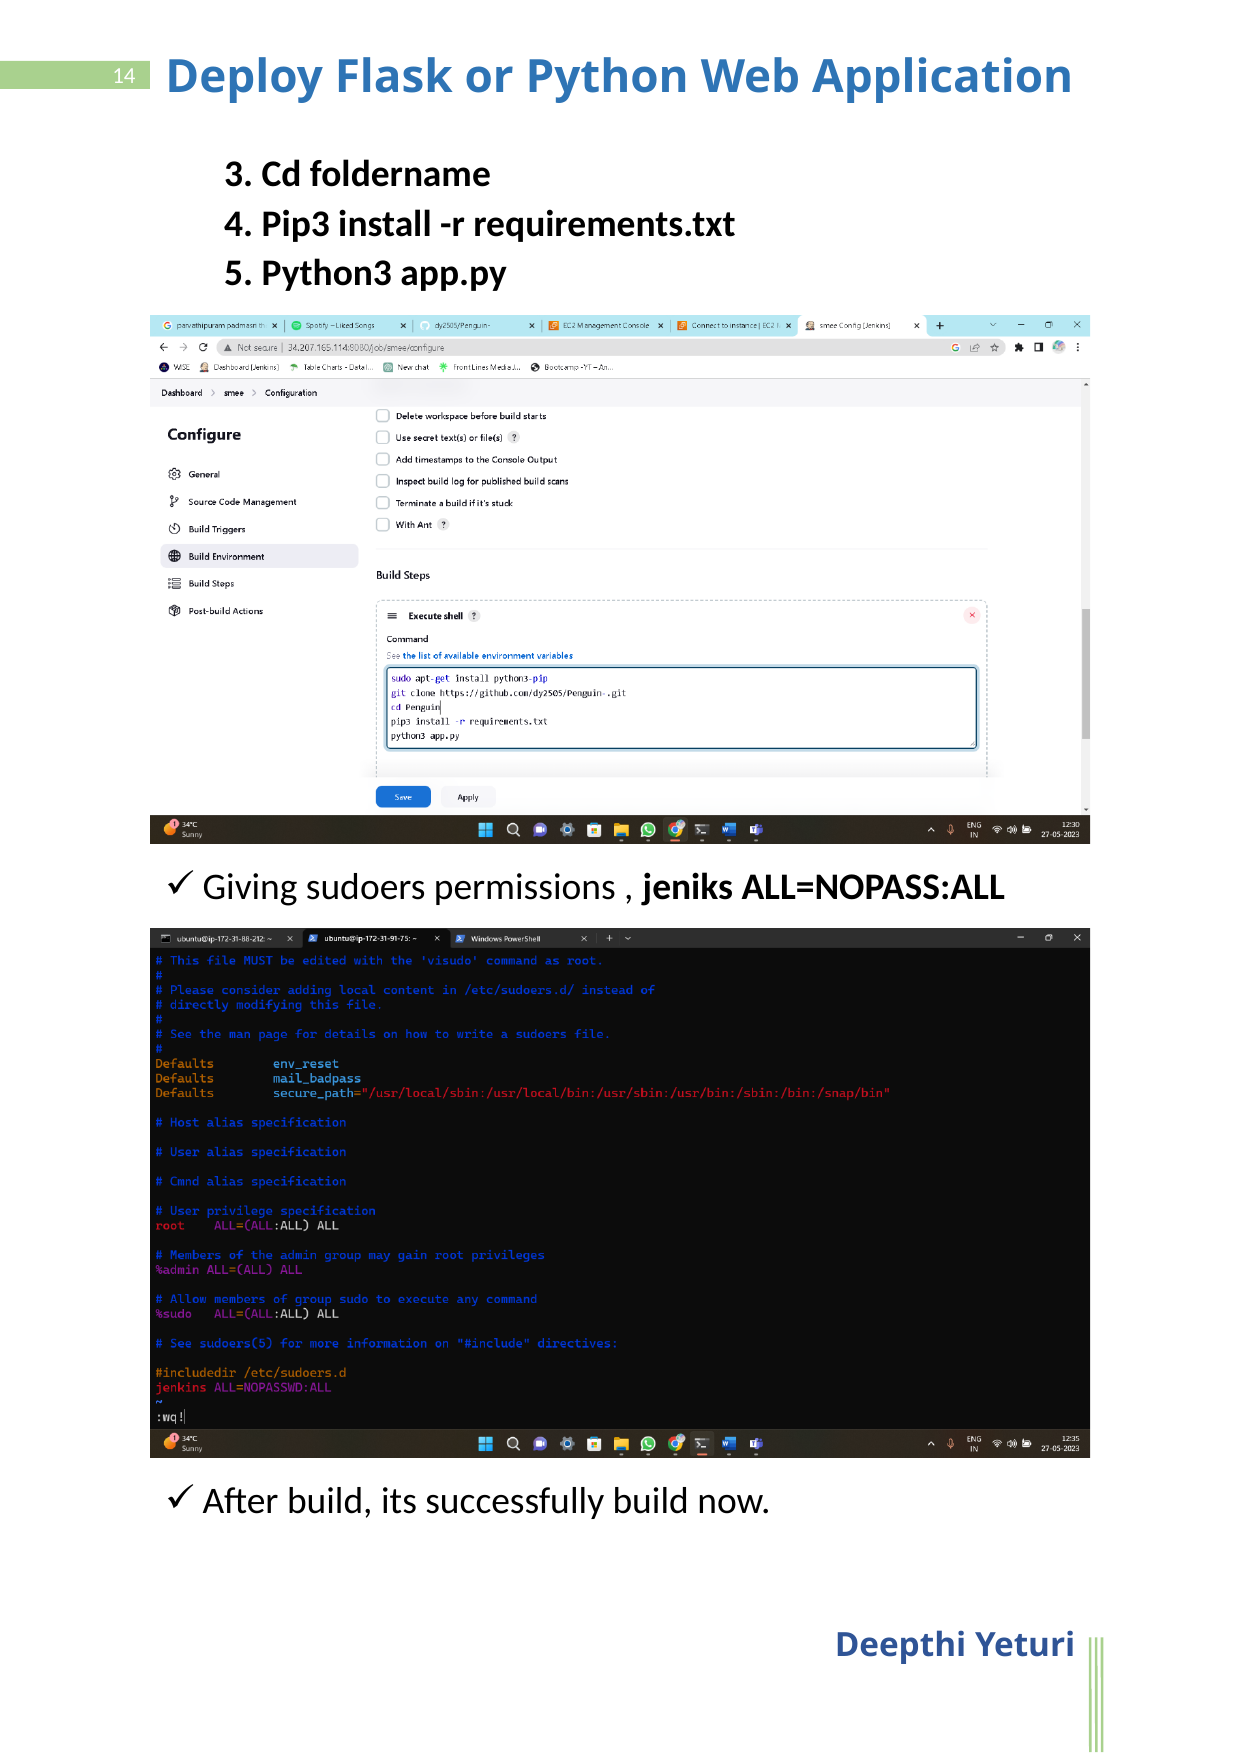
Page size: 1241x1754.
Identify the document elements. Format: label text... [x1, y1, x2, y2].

picture [150, 315, 1091, 844]
list Pip3 install -r requirements.txt [224, 199, 1090, 245]
list Giving sudoers permissions , jeniks ALL=NOPASS:ALL [165, 863, 1090, 909]
list Python3 app.py [224, 249, 1090, 295]
list Cd foldername [224, 150, 1090, 196]
list After build, its successfully build now. [165, 1477, 1090, 1522]
picture [150, 928, 1091, 1458]
